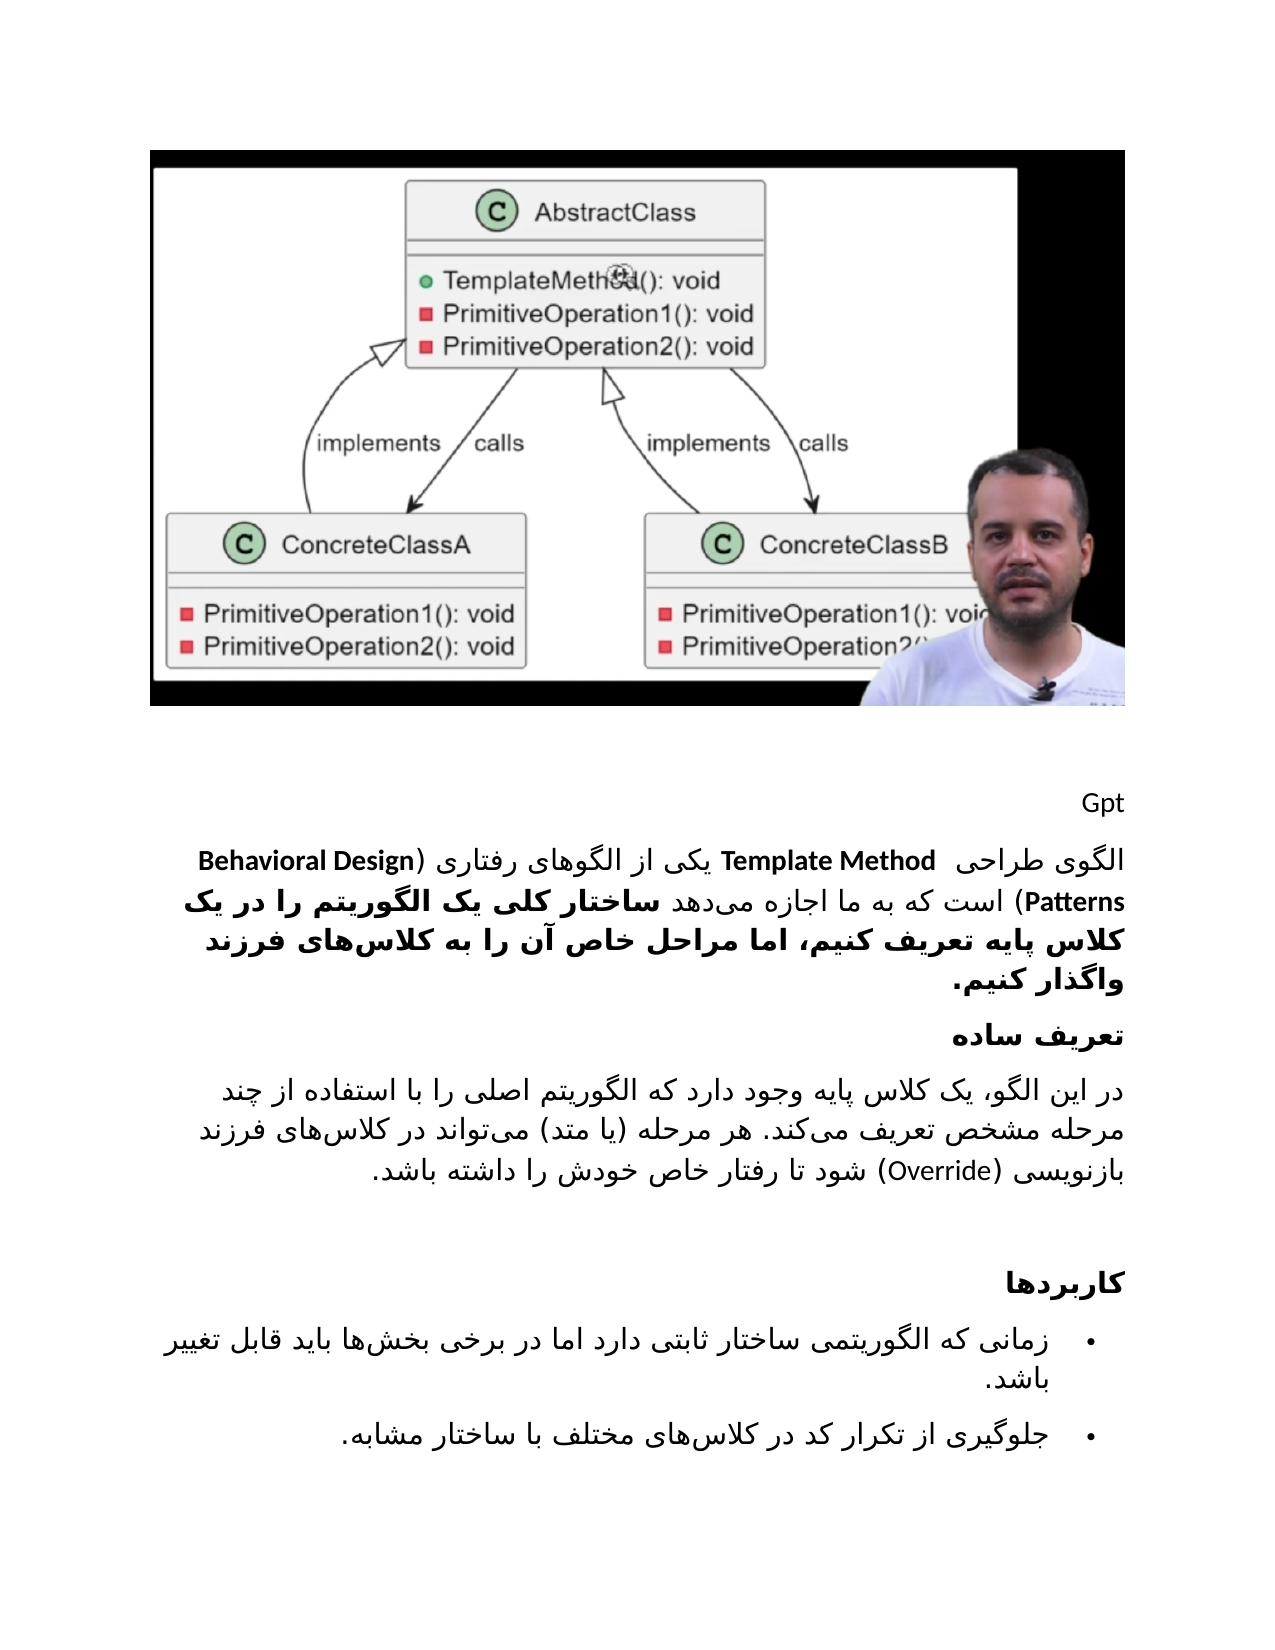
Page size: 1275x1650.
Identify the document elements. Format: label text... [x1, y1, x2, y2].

list زمانی که الگوریتمی ساختار ثابتی دارد اما در برخی بخش‌ها باید قابل تغییر باشد. [150, 1322, 1087, 1395]
text الگوی طراحی Template Method یکی از الگوهای رفتاری (Behavioral Design Patterns) است که به ما اجازه می‌دهد ساختار کلی یک الگوریتم را در یک کلاس پایه تعریف کنیم، اما مراحل خاص آن را به کلاس‌های فرزند واگذار کنیم. [150, 842, 1125, 996]
text در این الگو، یک کلاس پایه وجود دارد که الگوریتم اصلی را با استفاده از چند مرحله مشخص تعریف می‌کند. هر مرحله (یا متد) می‌تواند در کلاس‌های فرزند بازنویسی (Override) شود تا رفتار خاص خودش را داشته باشد. [150, 1074, 1125, 1187]
text کاربردها [150, 1267, 1125, 1301]
text تعریف ساده [150, 1018, 1125, 1052]
picture [150, 150, 1125, 706]
text Gpt [150, 784, 1125, 820]
list جلوگیری از تکرار کد در کلاس‌های مختلف با ساختار مشابه. [150, 1417, 1087, 1451]
